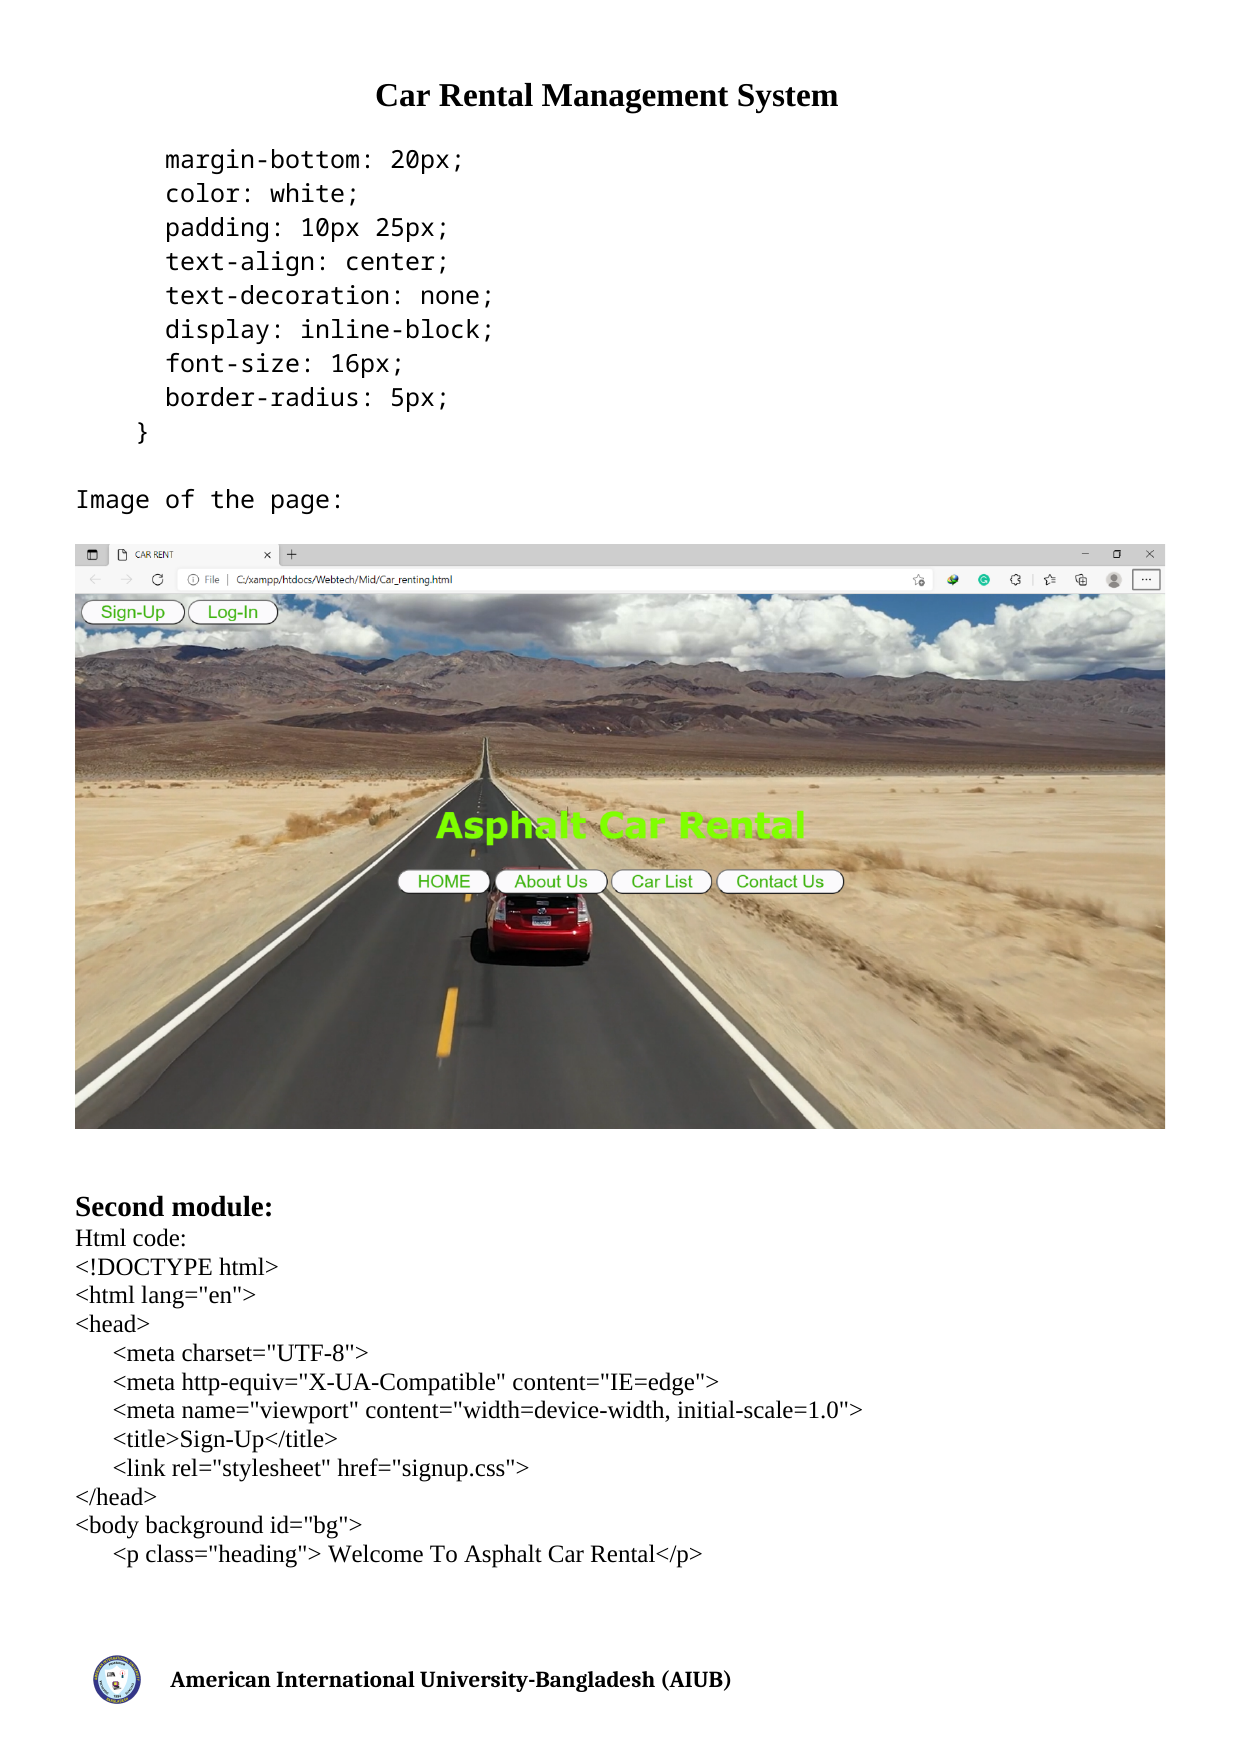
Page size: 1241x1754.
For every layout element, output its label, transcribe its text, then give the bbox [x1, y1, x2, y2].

text padding: 10px 25px; [75, 209, 1165, 243]
text color: white; [75, 175, 1165, 209]
text <!DOCTYPE html> [75, 1252, 1165, 1280]
text margin-bottom: 20px; [75, 141, 1165, 175]
text <head> [75, 1309, 1165, 1338]
text Second module: [75, 1189, 1165, 1223]
text font-size: 16px; [75, 346, 1165, 380]
text <body background id="bg"> [75, 1510, 1165, 1539]
text Html code: [75, 1223, 1165, 1252]
text text-align: center; [75, 243, 1165, 278]
text <link rel="stylesheet" href="signup.css"> [75, 1453, 1165, 1482]
text Image of the page: [75, 482, 1165, 516]
text <meta name="viewport" content="width=device-width, initial-scale=1.0"> [75, 1395, 1165, 1424]
text <meta http-equiv="X-UA-Compatible" content="IE=edge"> [75, 1367, 1165, 1395]
text text-decoration: none; [75, 278, 1165, 312]
text } [75, 414, 1165, 448]
text display: inline-block; [75, 312, 1165, 346]
picture [75, 544, 1166, 1129]
text <title>Sign-Up</title> [75, 1424, 1165, 1453]
text <p class="heading"> Welcome To Asphalt Car Rental</p> [75, 1539, 1165, 1568]
text border-radius: 5px; [75, 380, 1165, 414]
text </head> [75, 1482, 1165, 1510]
text <html lang="en"> [75, 1280, 1165, 1309]
picture [92, 1654, 142, 1705]
text <meta charset="UTF-8"> [75, 1338, 1165, 1367]
